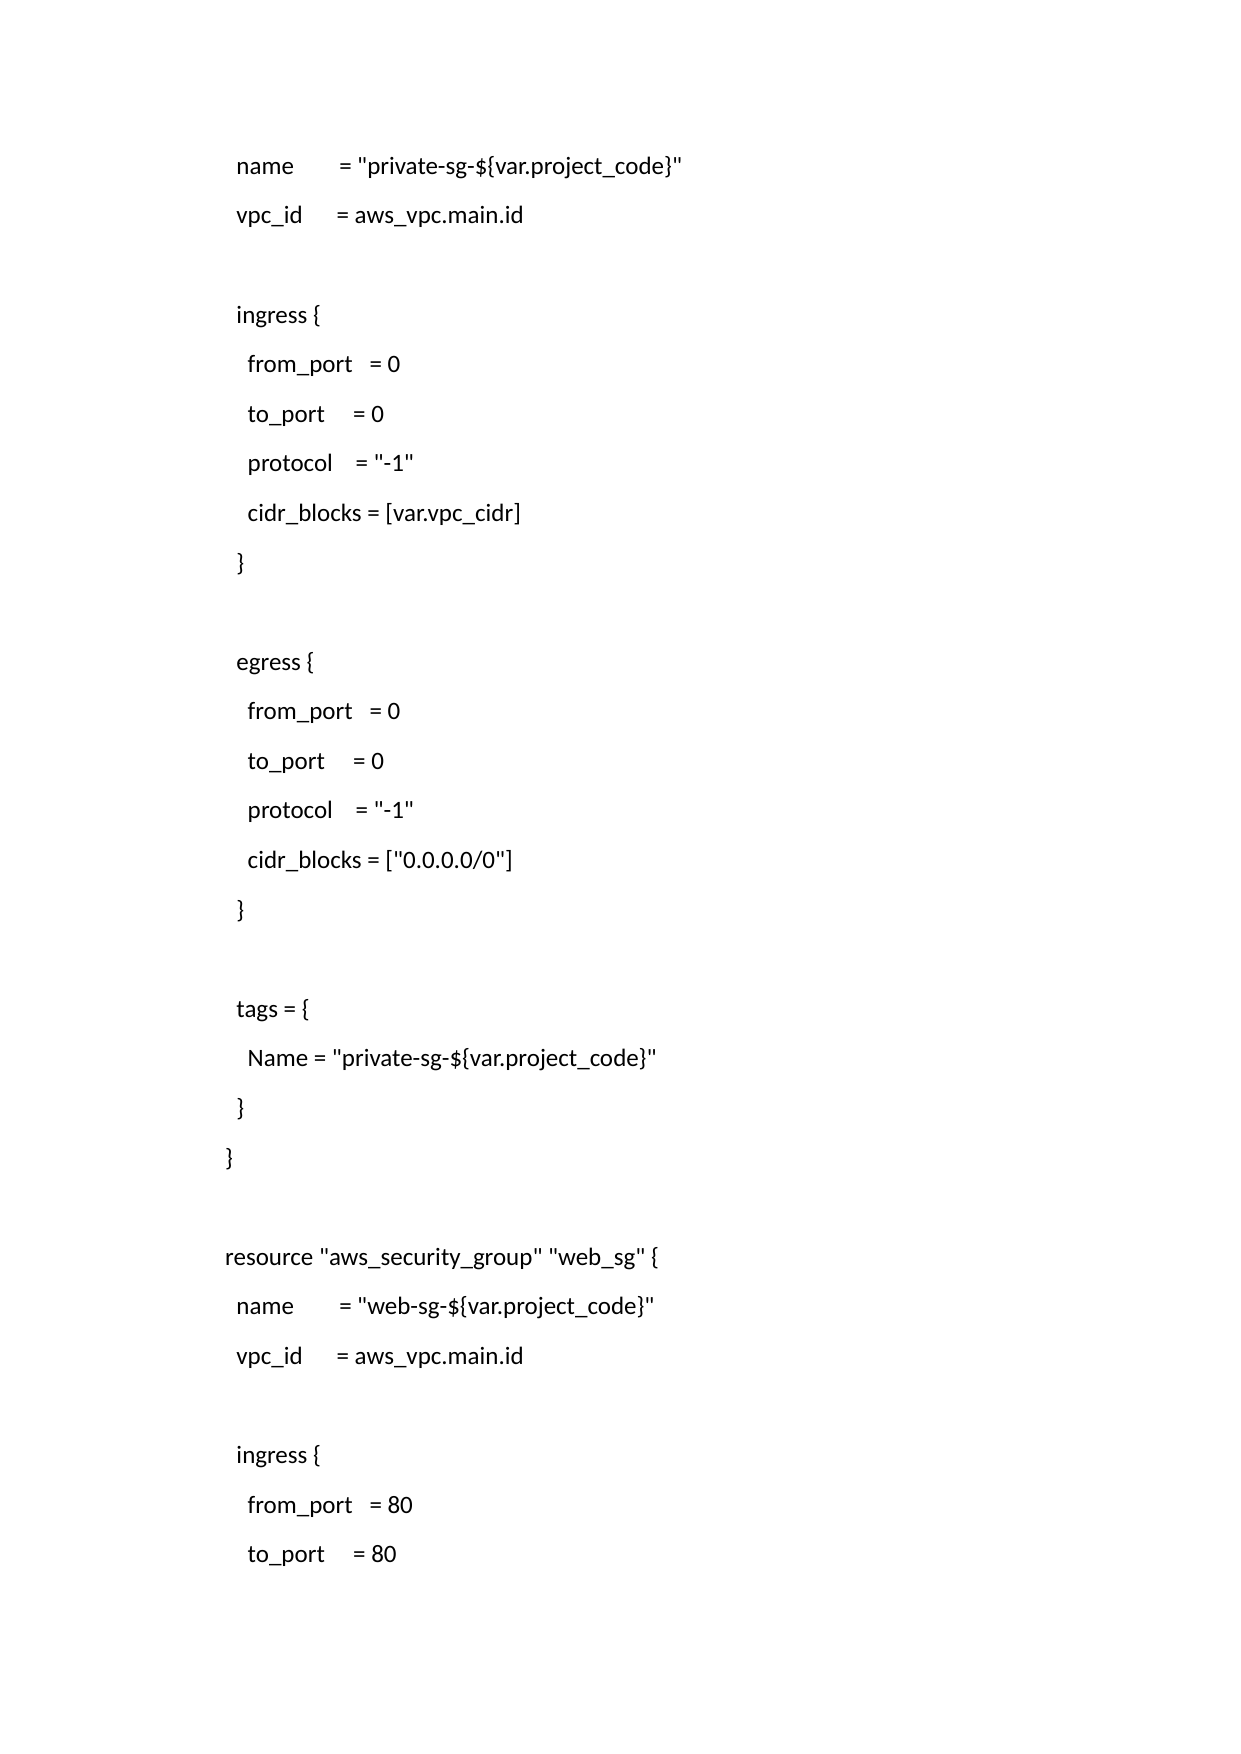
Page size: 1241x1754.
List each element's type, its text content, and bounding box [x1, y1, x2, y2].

text protocol = "-1" [225, 794, 1090, 825]
text ingress { [225, 299, 1090, 329]
text cidr_blocks = ["0.0.0.0/0"] [225, 844, 1090, 875]
text protocol = "-1" [225, 447, 1090, 478]
text Name = "private-sg-${var.project_code}" [225, 1042, 1090, 1073]
text to_port = 0 [225, 745, 1090, 776]
text vpc_id = aws_vpc.main.id [225, 199, 1090, 230]
text name = "private-sg-${var.project_code}" [225, 150, 1090, 181]
text } [225, 1142, 1090, 1172]
text name = "web-sg-${var.project_code}" [225, 1290, 1090, 1321]
text } [225, 1092, 1090, 1123]
text from_port = 80 [225, 1489, 1090, 1519]
text tags = { [225, 993, 1090, 1023]
text to_port = 80 [225, 1538, 1090, 1569]
text } [225, 894, 1090, 924]
text egress { [225, 646, 1090, 676]
text resource "aws_security_group" "web_sg" { [225, 1241, 1090, 1271]
text from_port = 0 [225, 348, 1090, 379]
text ingress { [225, 1439, 1090, 1470]
text vpc_id = aws_vpc.main.id [225, 1340, 1090, 1371]
text from_port = 0 [225, 695, 1090, 726]
text cidr_blocks = [var.vpc_cidr] [225, 497, 1090, 528]
text to_port = 0 [225, 398, 1090, 428]
text } [225, 547, 1090, 577]
